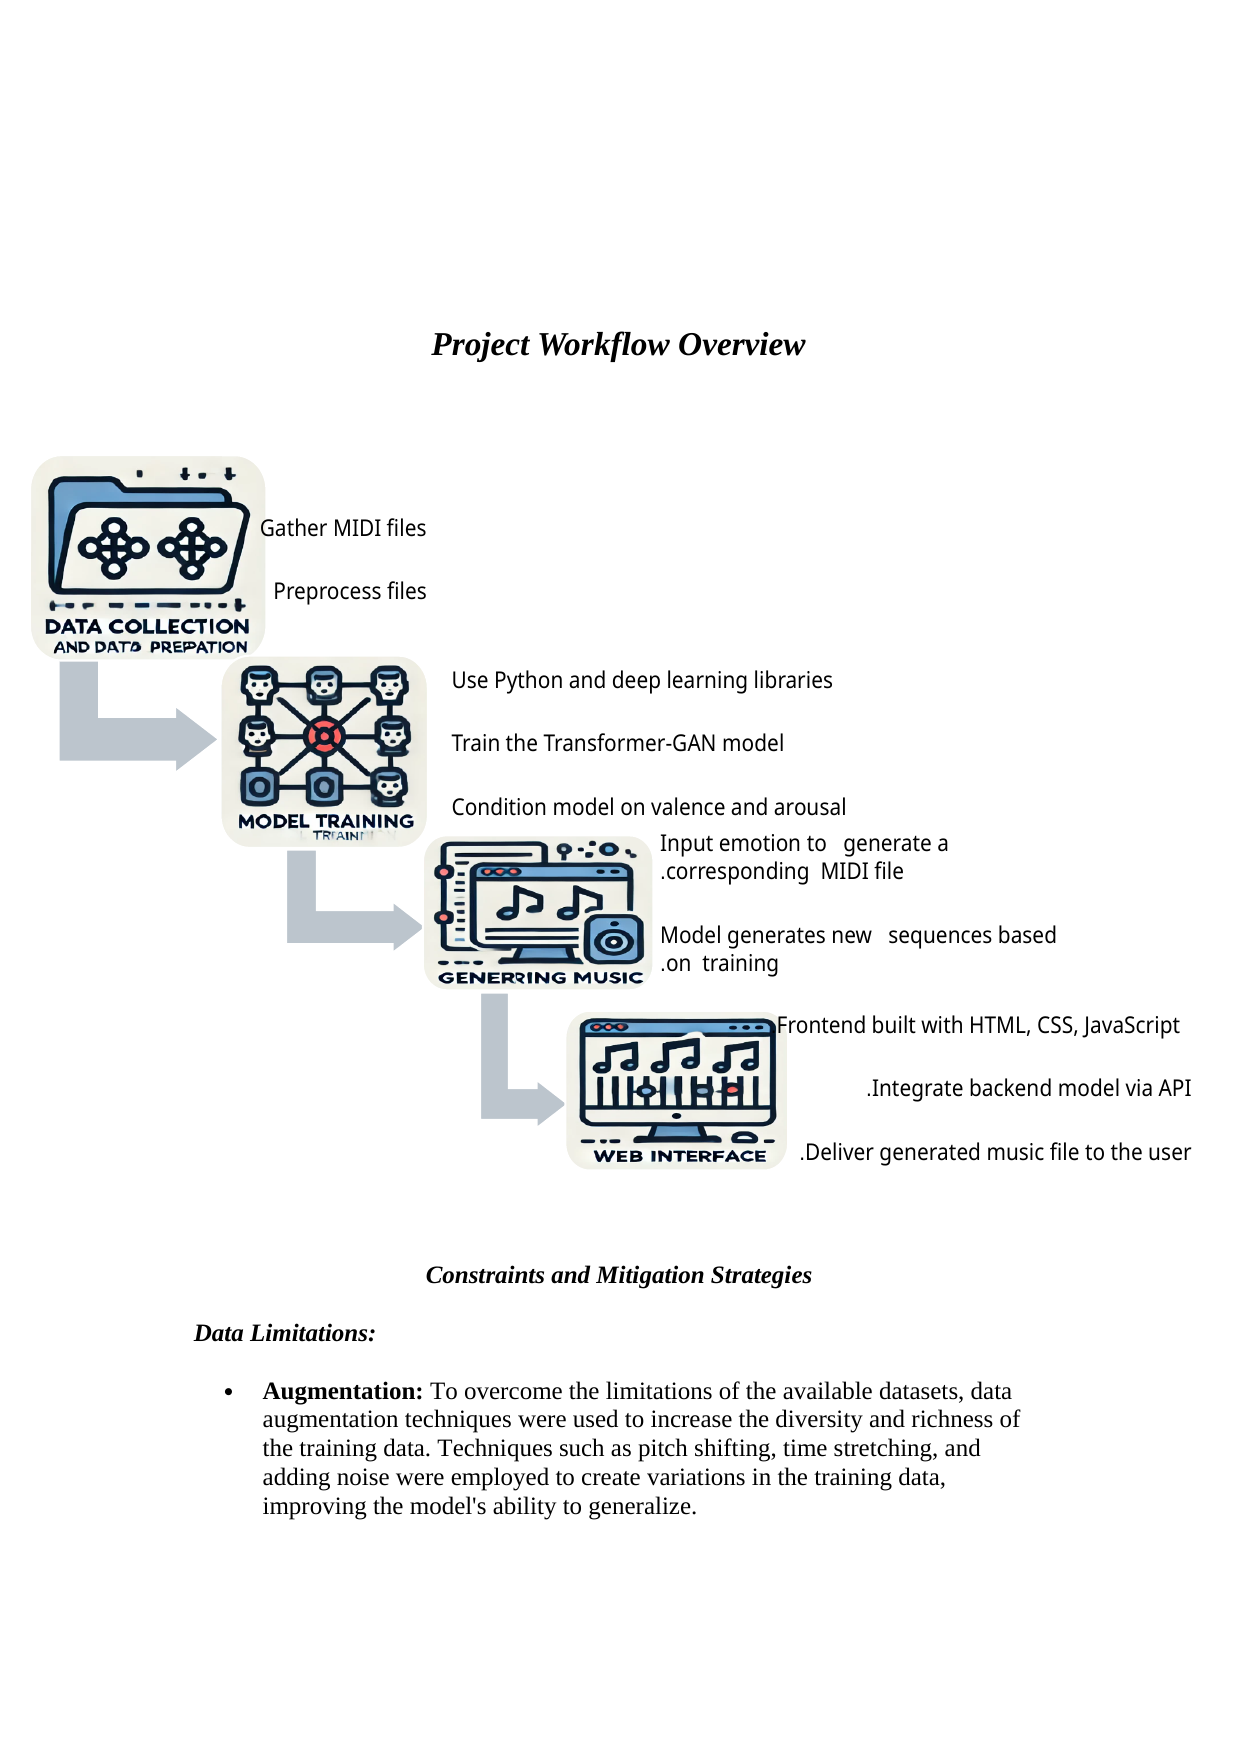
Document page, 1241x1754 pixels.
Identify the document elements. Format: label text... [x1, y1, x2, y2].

text Constraints and Mitigation Strategies [187, 1260, 1053, 1289]
picture [567, 1012, 787, 1169]
picture [222, 657, 426, 846]
text Project Workflow Overview [187, 324, 1053, 362]
picture [31, 457, 265, 659]
picture [424, 837, 652, 989]
text Data Limitations: [187, 1318, 1053, 1347]
list Augmentation: To overcome the limitations of the available datasets, data augmentation techniques were used to increase the diversity and richness of the training data. Techniques such as pitch shifting, time stretching, and adding noise were employed to create variations in the training data, improving the model's ability to generalize. [225, 1376, 1053, 1519]
